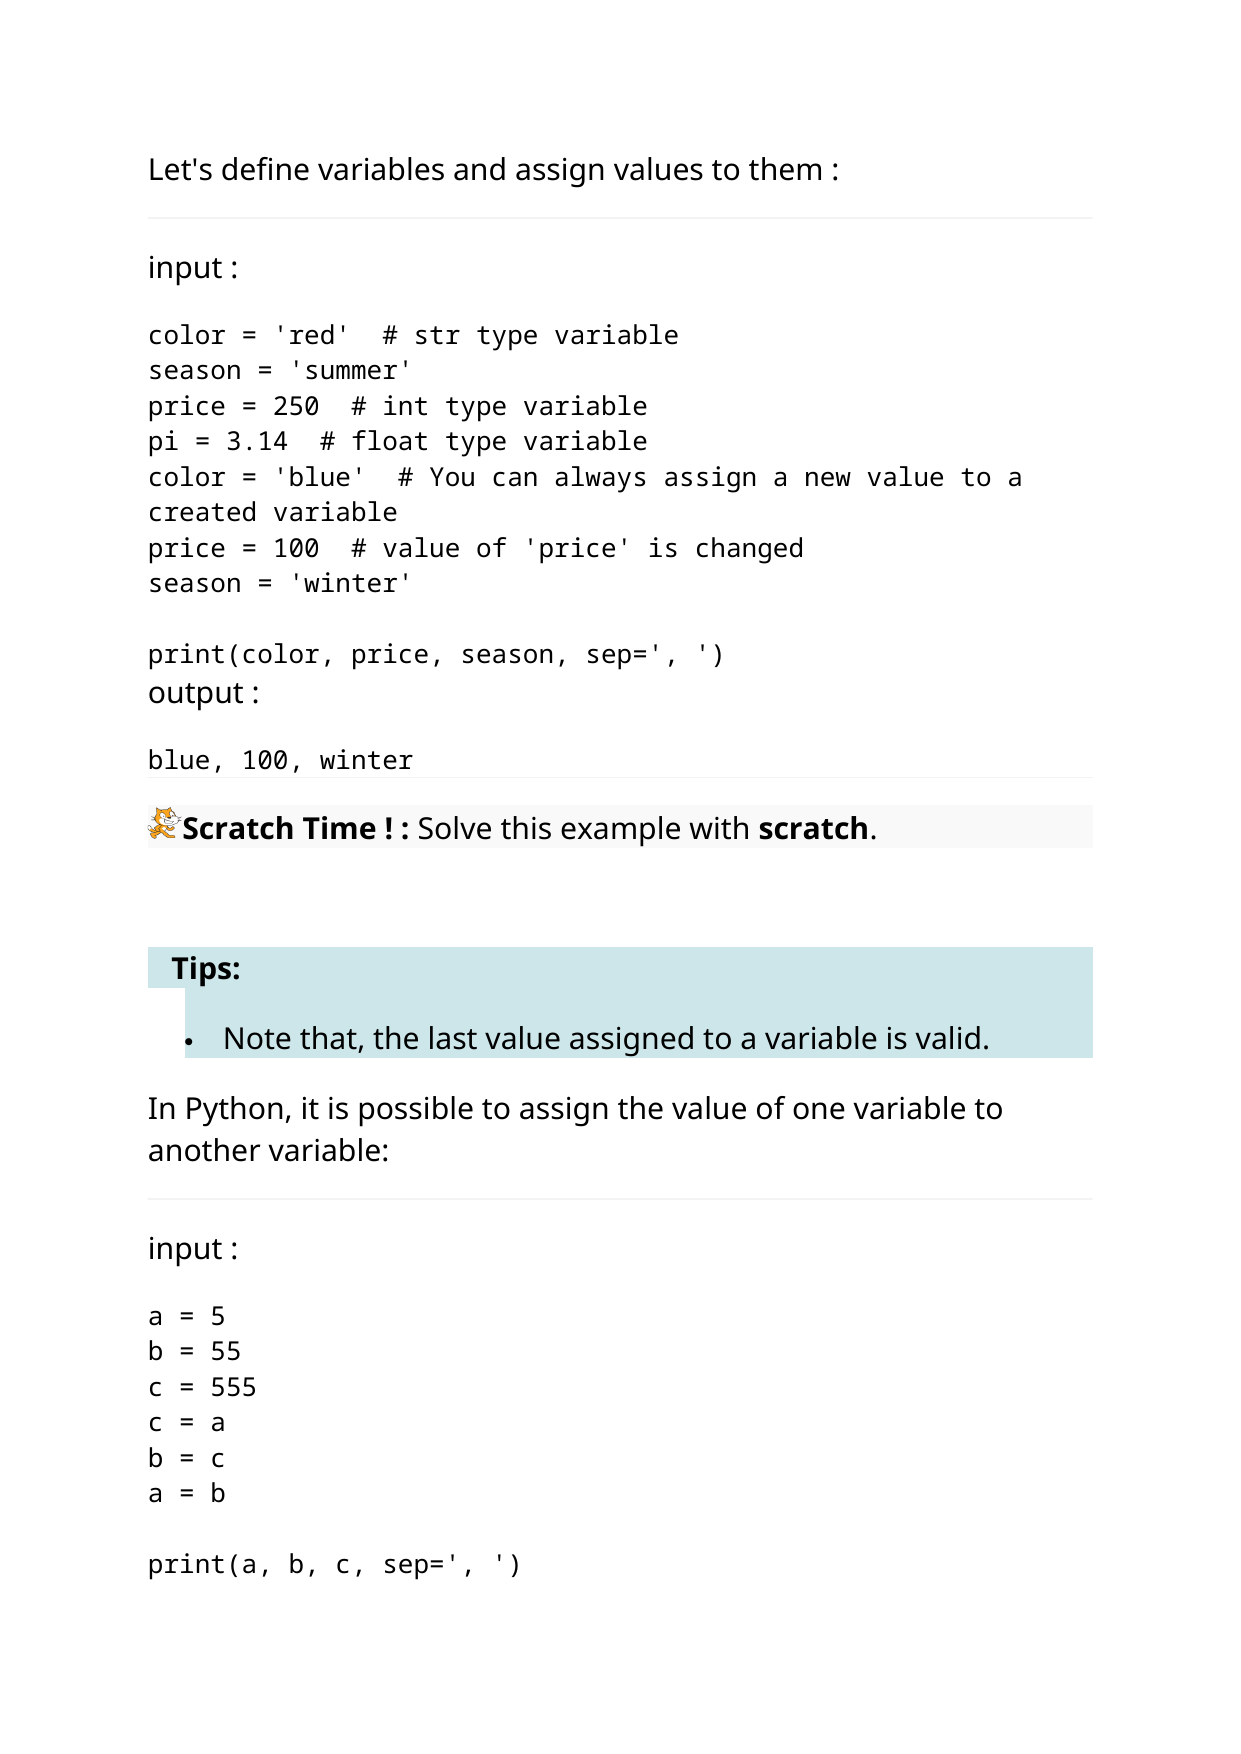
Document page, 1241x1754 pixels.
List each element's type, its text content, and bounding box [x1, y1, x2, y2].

text a = b [148, 1475, 1093, 1510]
list Note that, the last value assigned to a variable is valid. [185, 1017, 1093, 1058]
text input : [148, 246, 1093, 287]
text print(a, b, c, sep=', ') [148, 1546, 1093, 1581]
text price = 100 # value of 'price' is changed [148, 529, 1093, 565]
text Scratch Time ! : Solve this example with scratch. [148, 805, 1093, 848]
text c = 555 [148, 1368, 1093, 1404]
text blue, 100, winter [148, 742, 1093, 777]
text season = 'winter' [148, 565, 1093, 600]
text input : [148, 1227, 1093, 1268]
text In Python, it is possible to assign the value of one variable to another variable: [148, 1087, 1093, 1170]
text b = c [148, 1439, 1093, 1475]
text color = 'red' # str type variable [148, 316, 1093, 352]
text 💡Tips: [148, 947, 1093, 988]
text Let's define variables and assign values to them : [148, 148, 1093, 189]
text print(color, price, season, sep=', ') [148, 636, 1093, 671]
text b = 55 [148, 1333, 1093, 1368]
text pi = 3.14 # float type variable [148, 423, 1093, 458]
text output : [148, 671, 1093, 713]
picture [147, 805, 182, 840]
text season = 'summer' [148, 352, 1093, 387]
text c = a [148, 1404, 1093, 1439]
text price = 250 # int type variable [148, 387, 1093, 423]
text color = 'blue' # You can always assign a new value to a created variable [148, 458, 1093, 529]
text a = 5 [148, 1297, 1093, 1333]
